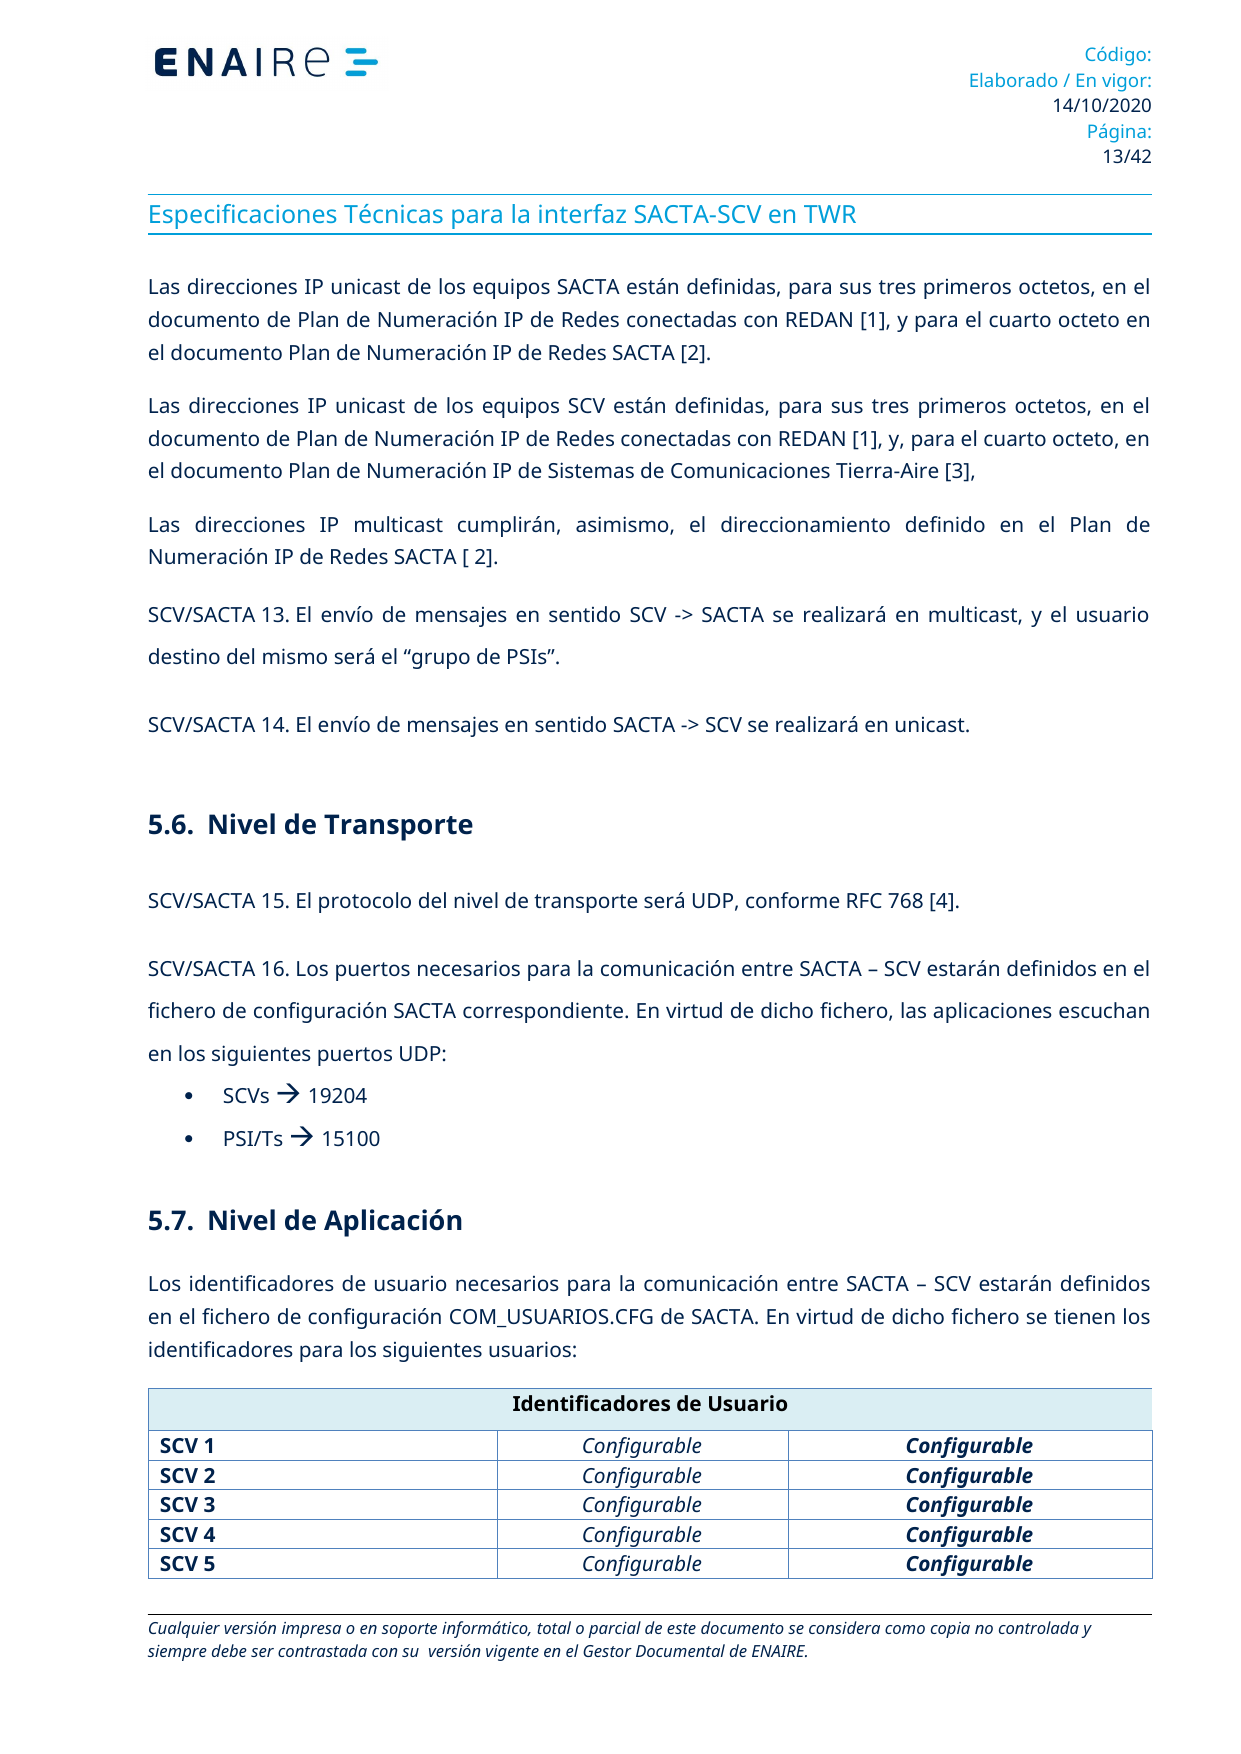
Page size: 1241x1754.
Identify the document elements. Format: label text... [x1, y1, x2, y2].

table_cell Configurable [789, 1520, 1152, 1548]
table_cell Configurable [498, 1490, 788, 1519]
list El protocolo del nivel de transporte será UDP, conforme RFC 768 [4]. [148, 886, 1152, 914]
list El envío de mensajes en sentido SACTA -> SCV se realizará en unicast. [148, 710, 1152, 738]
picture [145, 36, 389, 91]
table_cell SCV 2 [149, 1461, 497, 1489]
table_cell SCV 3 [149, 1490, 497, 1519]
table_cell Configurable [789, 1549, 1152, 1578]
table_cell Configurable [789, 1490, 1152, 1519]
list PSI/Ts 15100 [185, 1124, 1152, 1152]
table_header Identificadores de Usuario [149, 1389, 1152, 1430]
text Las direcciones IP unicast de los equipos SCV están definidas, para sus tres primeros octetos, en el documento de Plan de Numeración IP de Redes conectadas con REDAN [1], y, para el cuarto octeto, en el documento Plan de Numeración IP de Sistemas de Comunicaciones Tierra-Aire [3], [148, 391, 1152, 485]
list SCVs 19204 [185, 1081, 1152, 1110]
table_cell Configurable [498, 1431, 788, 1460]
table_cell SCV 5 [149, 1549, 497, 1578]
subtitle Nivel de Transporte [148, 806, 1152, 843]
table_cell Configurable [498, 1520, 788, 1548]
table_cell SCV 4 [149, 1520, 497, 1548]
list Los puertos necesarios para la comunicación entre SACTA – SCV estarán definidos en el fichero de configuración SACTA correspondiente. En virtud de dicho fichero, las aplicaciones escuchan en los siguientes puertos UDP: [148, 954, 1152, 1067]
table_cell SCV 1 [149, 1431, 497, 1460]
list El envío de mensajes en sentido SCV -> SACTA se realizará en multicast, y el usuario destino del mismo será el “grupo de PSIs”. [148, 600, 1152, 671]
text Las direcciones IP multicast cumplirán, asimismo, el direccionamiento definido en el Plan de Numeración IP de Redes SACTA [ 2]. [148, 510, 1152, 571]
table_cell Configurable [789, 1461, 1152, 1489]
text Las direcciones IP unicast de los equipos SACTA están definidas, para sus tres primeros octetos, en el documento de Plan de Numeración IP de Redes conectadas con REDAN [1], y para el cuarto octeto en el documento Plan de Numeración IP de Redes SACTA [2]. [148, 272, 1152, 366]
table_cell Configurable [789, 1431, 1152, 1460]
table_cell Configurable [498, 1461, 788, 1489]
subtitle Nivel de Aplicación [148, 1202, 1152, 1239]
text Los identificadores de usuario necesarios para la comunicación entre SACTA – SCV estarán definidos en el fichero de configuración COM_USUARIOS.CFG de SACTA. En virtud de dicho fichero se tienen los identificadores para los siguientes usuarios: [148, 1269, 1152, 1363]
table_cell Configurable [498, 1549, 788, 1578]
